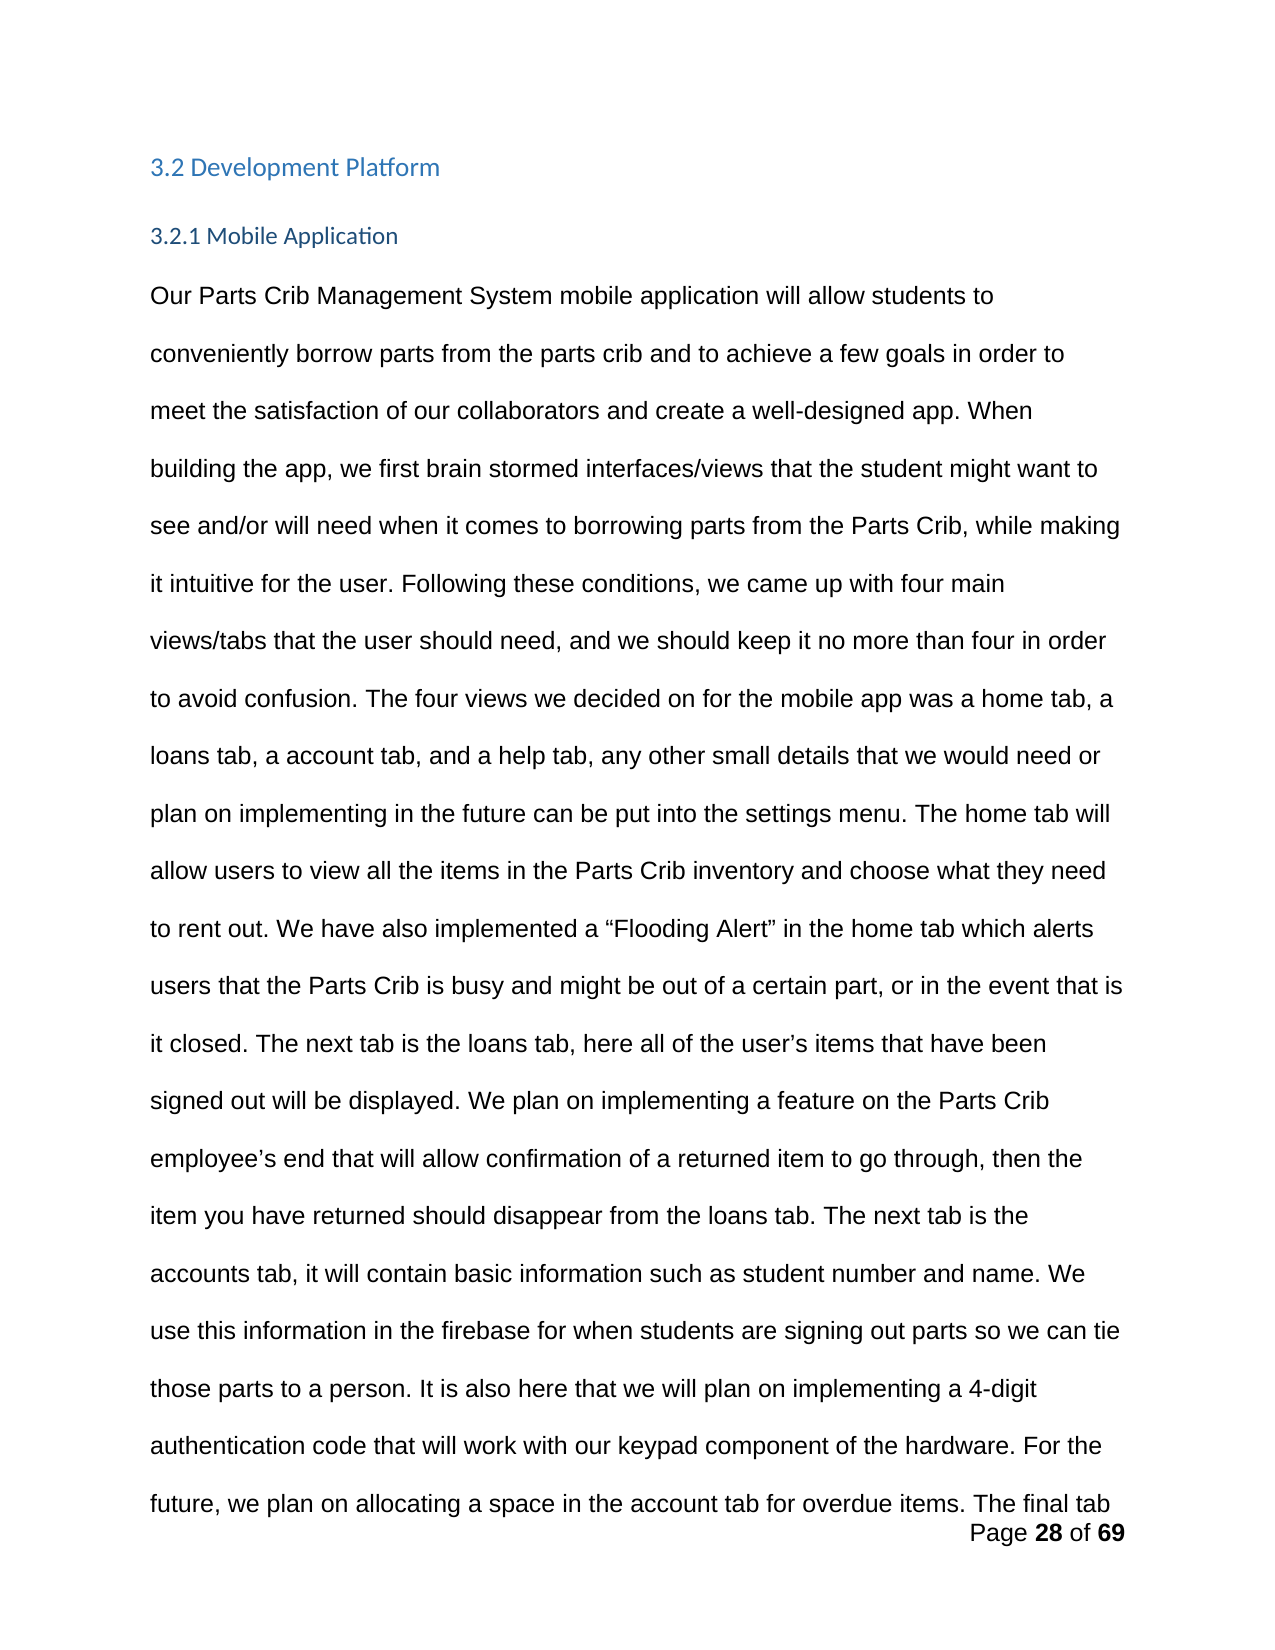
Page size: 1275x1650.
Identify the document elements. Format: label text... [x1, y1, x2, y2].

subtitle 3.2 Development Platform [150, 150, 1125, 183]
subtitle 3.2.1 Mobile Application [150, 220, 1125, 251]
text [150, 281, 1125, 1517]
